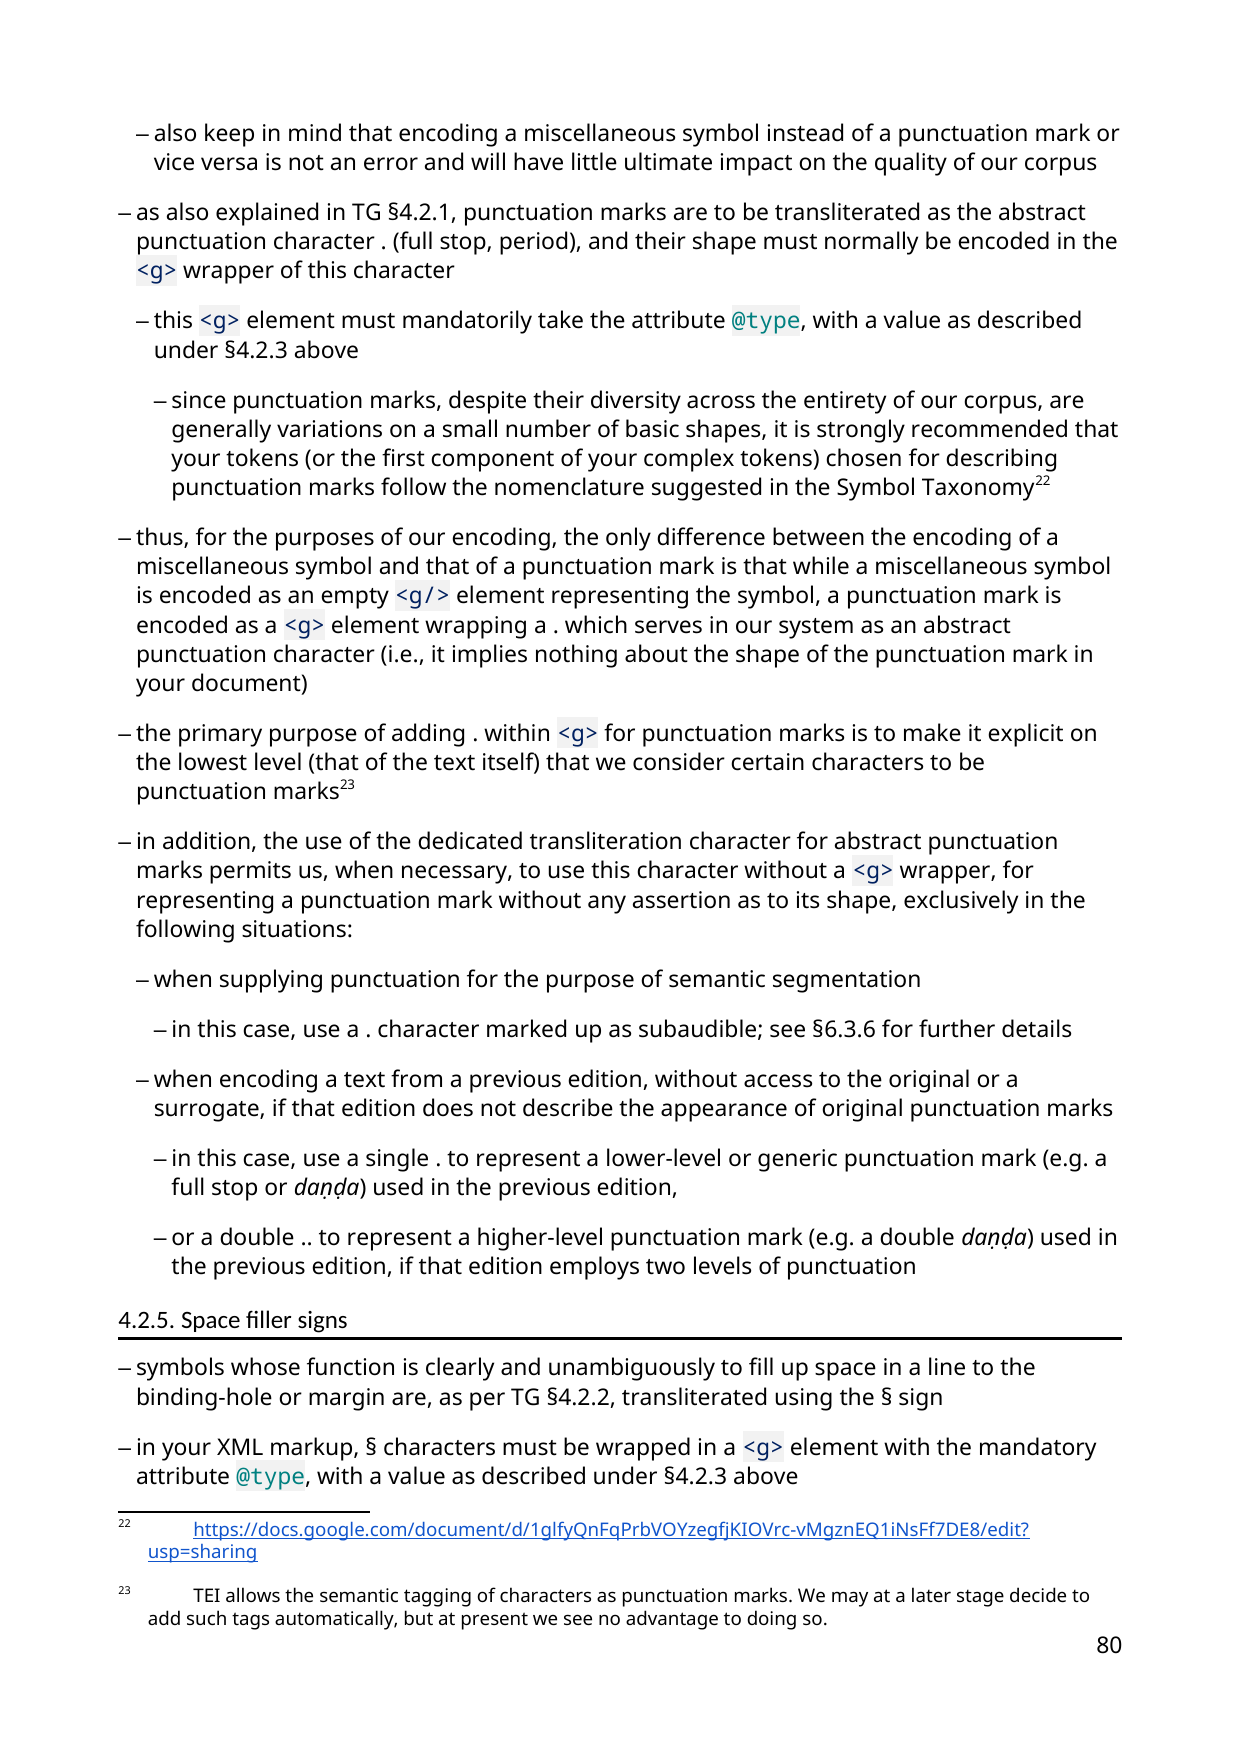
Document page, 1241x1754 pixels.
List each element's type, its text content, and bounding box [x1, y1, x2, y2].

list thus, for the purposes of our encoding, the only difference between the encoding of a miscellaneous symbol and that of a punctuation mark is that while a miscellaneous symbol is encoded as an empty <g/> element representing the symbol, a punctuation mark is encoded as a <g> element wrapping a . which serves in our system as an abstract punctuation character (i.e., it implies nothing about the shape of the punctuation mark in your document) [118, 522, 1122, 697]
list when supplying punctuation for the purpose of semantic segmentation [136, 964, 1122, 993]
list in addition, the use of the dedicated transliteration character for abstract punctuation marks permits us, when necessary, to use this character without a <g> wrapper, for representing a punctuation mark without any assertion as to its shape, exclusively in the following situations: [118, 826, 1122, 943]
list in this case, use a . character marked up as subaudible; see §6.3.6 for further details [153, 1014, 1122, 1043]
list also keep in mind that encoding a miscellaneous symbol instead of a punctuation mark or vice versa is not an error and will have little ultimate impact on the quality of our corpus [136, 118, 1122, 176]
subtitle Space filler signs [118, 1301, 1122, 1337]
list this <g> element must mandatorily take the attribute @type, with a value as described under §4.2.3 above [136, 306, 1122, 364]
list as also explained in TG §4.2.1, punctuation marks are to be transliterated as the abstract punctuation character . (full stop, period), and their shape must normally be encoded in the <g> wrapper of this character [118, 197, 1122, 285]
list in this case, use a single . to represent a lower-level or generic punctuation mark (e.g. a full stop or daṇḍa) used in the previous edition, [153, 1143, 1122, 1201]
list symbols whose function is clearly and unambiguously to fill up space in a line to the binding-hole or margin are, as per TG §4.2.2, transliterated using the § sign [118, 1352, 1122, 1411]
list in your XML markup, § characters must be wrapped in a <g> element with the mandatory attribute @type, with a value as described under §4.2.3 above [118, 1432, 1122, 1490]
list the primary purpose of adding . within <g> for punctuation marks is to make it explicit on the lowest level (that of the text itself) that we consider certain characters to be punctuation marks [118, 718, 1122, 806]
list since punctuation marks, despite their diversity across the entirety of our corpus, are generally variations on a small number of basic shapes, it is strongly recommended that your tokens (or the first component of your complex tokens) chosen for describing punctuation marks follow the nomenclature suggested in the Symbol Taxonomy [153, 385, 1122, 501]
list or a double .. to represent a higher-level punctuation mark (e.g. a double daṇḍa) used in the previous edition, if that edition employs two levels of punctuation [153, 1222, 1122, 1281]
list when encoding a text from a previous edition, without access to the original or a surrogate, if that edition does not describe the appearance of original punctuation marks [136, 1064, 1122, 1122]
